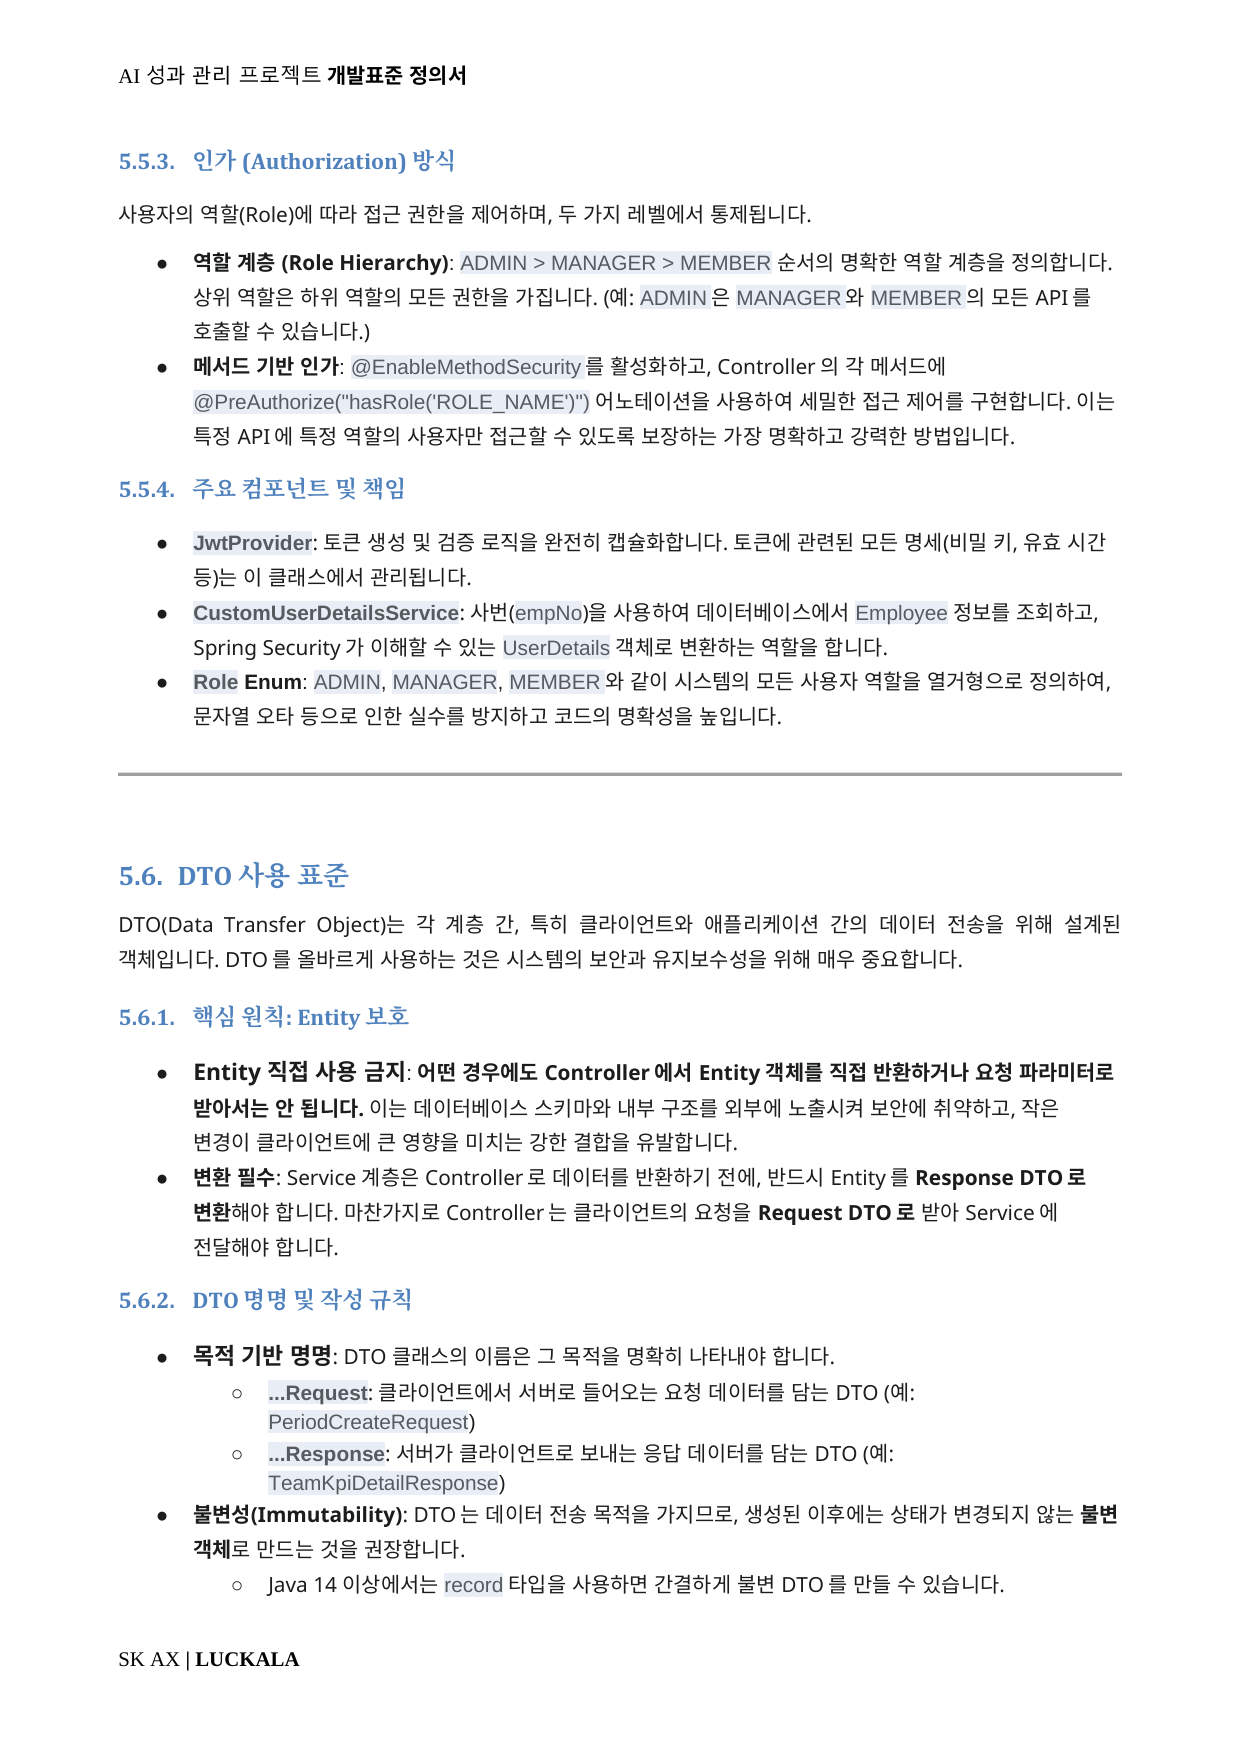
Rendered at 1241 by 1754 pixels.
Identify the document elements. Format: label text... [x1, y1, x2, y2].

list Role Enum: ADMIN, MANAGER, MEMBER와 같이 시스템의 모든 사용자 역할을 열거형으로 정의하여, 문자열 오타 등으로 인한 실수를 방지하고 코드의 명확성을 높입니다. [156, 666, 1122, 731]
text 사용자의 역할(Role)에 따라 접근 권한을 제어하며, 두 가지 레벨에서 통제됩니다. [118, 199, 1122, 229]
list 변환 필수: Service 계층은 Controller로 데이터를 반환하기 전에, 반드시 Entity를 Response DTO로 변환해야 합니다. 마찬가지로 Controller는 클라이언트의 요청을 Request DTO로 받아 Service에 전달해야 합니다. [156, 1161, 1122, 1261]
list Entity 직접 사용 금지: 어떤 경우에도 Controller에서 Entity 객체를 직접 반환하거나 요청 파라미터로 받아서는 안 됩니다. 이는 데이터베이스 스키마와 내부 구조를 외부에 노출시켜 보안에 취약하고, 작은 변경이 클라이언트에 큰 영향을 미치는 강한 결합을 유발합니다. [156, 1054, 1122, 1157]
list JwtProvider: 토큰 생성 및 검증 로직을 완전히 캡슐화합니다. 토큰에 관련된 모든 명세(비밀 키, 유효 시간 등)는 이 클래스에서 관리됩니다. [156, 526, 1122, 592]
subtitle 핵심 원칙: Entity 보호 [118, 1003, 1122, 1030]
list CustomUserDetailsService: 사번(empNo)을 사용하여 데이터베이스에서 Employee 정보를 조회하고, Spring Security가 이해할 수 있는 UserDetails 객체로 변환하는 역할을 합니다. [156, 596, 1122, 661]
list 목적 기반 명명: DTO 클래스의 이름은 그 목적을 명확히 나타내야 합니다. [156, 1338, 1122, 1371]
subtitle DTO 사용 표준 [118, 859, 1122, 891]
subtitle 주요 컴포넌트 및 책임 [118, 476, 1122, 502]
subtitle DTO 명명 및 작성 규칙 [118, 1287, 1122, 1313]
list ...Response: 서버가 클라이언트로 보내는 응답 데이터를 담는 DTO (예: TeamKpiDetailResponse) [231, 1437, 1122, 1495]
list ...Request: 클라이언트에서 서버로 들어오는 요청 데이터를 담는 DTO (예: PeriodCreateRequest) [231, 1376, 1122, 1433]
list 메서드 기반 인가: @EnableMethodSecurity를 활성화하고, Controller의 각 메서드에 @PreAuthorize("hasRole('ROLE_NAME')") 어노테이션을 사용하여 세밀한 접근 제어를 구현합니다. 이는 특정 API에 특정 역할의 사용자만 접근할 수 있도록 보장하는 가장 명확하고 강력한 방법입니다. [156, 350, 1122, 450]
list 불변성(Immutability): DTO는 데이터 전송 목적을 가지므로, 생성된 이후에는 상태가 변경되지 않는 불변 객체로 만드는 것을 권장합니다. [156, 1498, 1122, 1563]
list 역할 계층 (Role Hierarchy): ADMIN > MANAGER > MEMBER 순서의 명확한 역할 계층을 정의합니다. 상위 역할은 하위 역할의 모든 권한을 가집니다. (예: ADMIN은 MANAGER와 MEMBER의 모든 API를 호출할 수 있습니다.) [156, 246, 1122, 346]
text DTO(Data Transfer Object)는 각 계층 간, 특히 클라이언트와 애플리케이션 간의 데이터 전송을 위해 설계된 객체입니다. DTO를 올바르게 사용하는 것은 시스템의 보안과 유지보수성을 위해 매우 중요합니다. [118, 908, 1122, 974]
list Java 14 이상에서는 record 타입을 사용하면 간결하게 불변 DTO를 만들 수 있습니다. [231, 1568, 1122, 1598]
subtitle 인가 (Authorization) 방식 [118, 148, 1122, 174]
